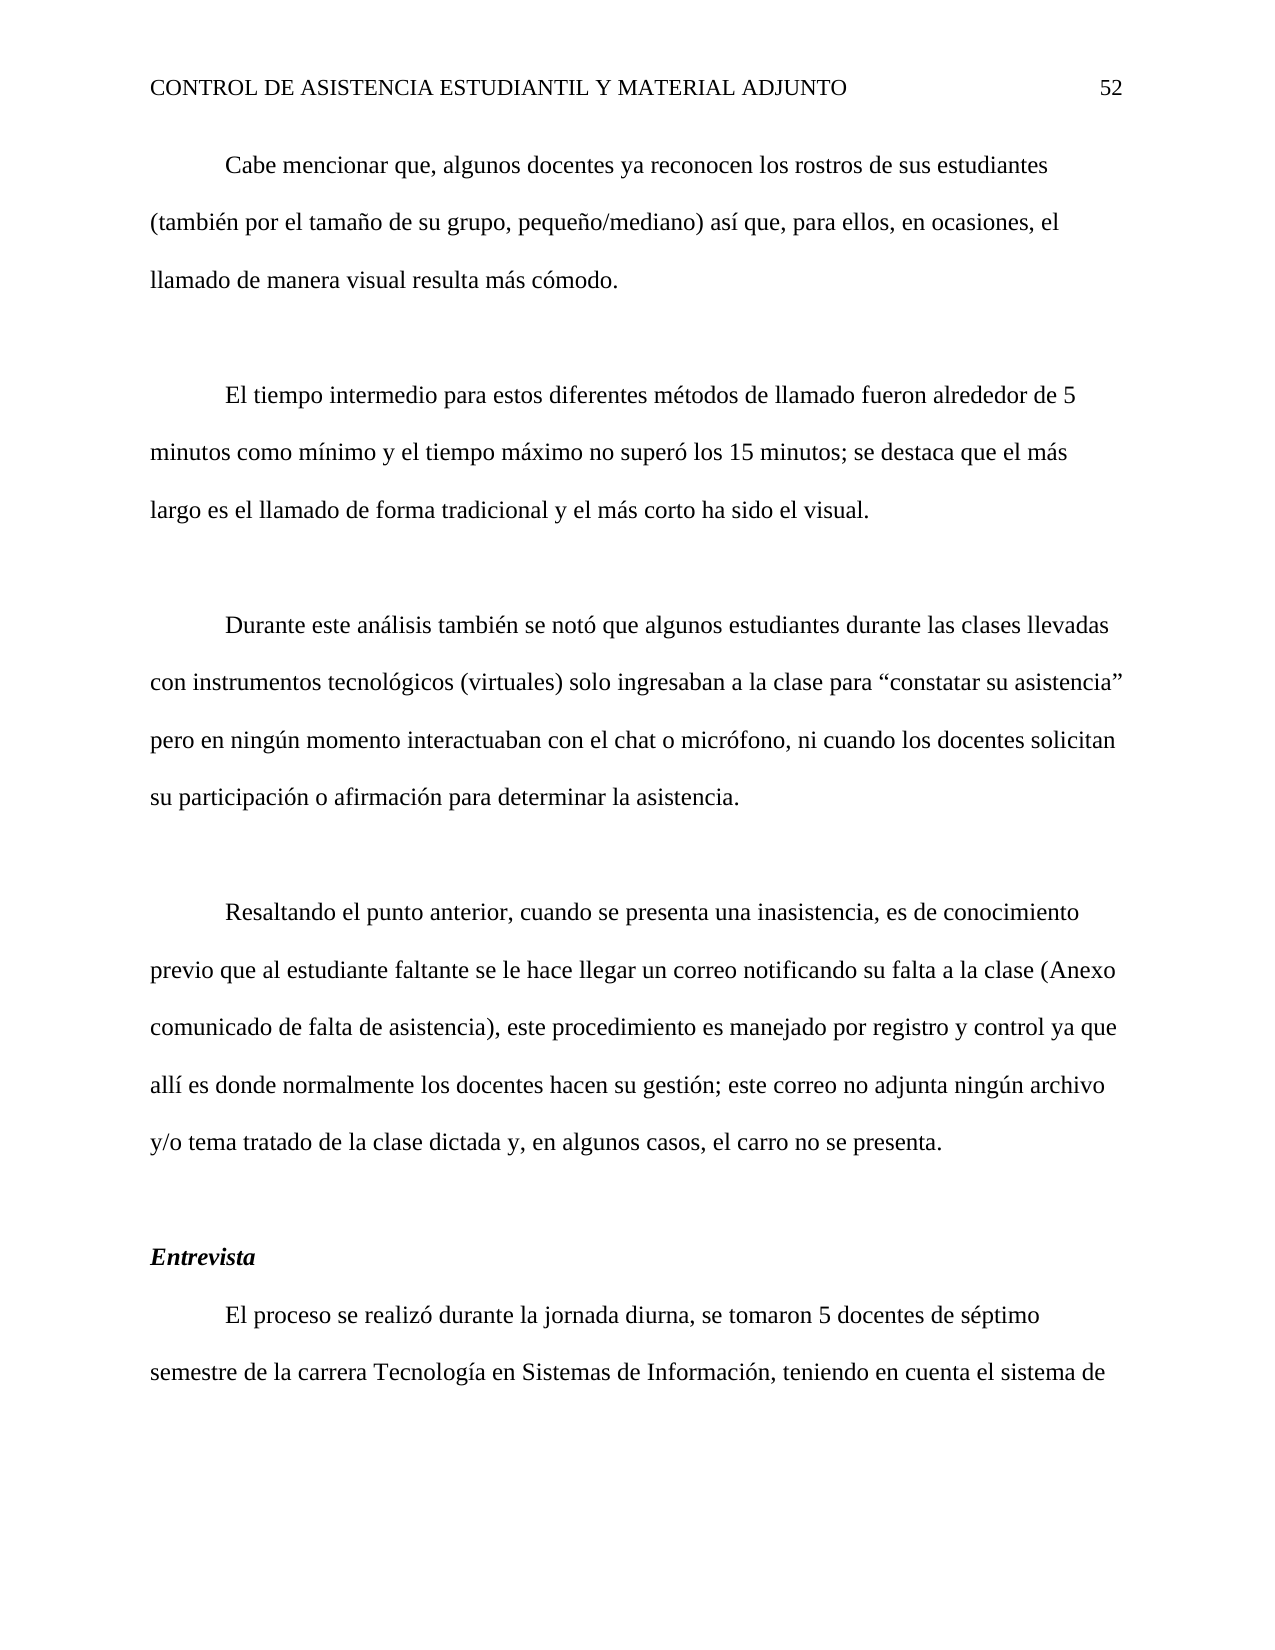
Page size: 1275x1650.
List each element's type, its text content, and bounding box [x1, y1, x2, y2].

text El tiempo intermedio para estos diferentes métodos de llamado fueron alrededor de 5 minutos como mínimo y el tiempo máximo no superó los 15 minutos; se destaca que el más largo es el llamado de forma tradicional y el más corto ha sido el visual. [150, 380, 1125, 524]
text Cabe mencionar que, algunos docentes ya reconocen los rostros de sus estudiantes (también por el tamaño de su grupo, pequeño/mediano) así que, para ellos, en ocasiones, el llamado de manera visual resulta más cómodo. [150, 150, 1125, 294]
text Durante este análisis también se notó que algunos estudiantes durante las clases llevadas con instrumentos tecnológicos (virtuales) solo ingresaban a la clase para “constatar su asistencia” pero en ningún momento interactuaban con el chat o micrófono, ni cuando los docentes solicitan su participación o afirmación para determinar la asistencia. [150, 610, 1125, 811]
subtitle Entrevista [150, 1242, 1125, 1271]
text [150, 1300, 1125, 1386]
text Resaltando el punto anterior, cuando se presenta una inasistencia, es de conocimiento previo que al estudiante faltante se le hace llegar un correo notificando su falta a la clase (Anexo comunicado de falta de asistencia), este procedimiento es manejado por registro y control ya que allí es donde normalmente los docentes hacen su gestión; este correo no adjunta ningún archivo y/o tema tratado de la clase dictada y, en algunos casos, el carro no se presenta. [150, 897, 1125, 1156]
